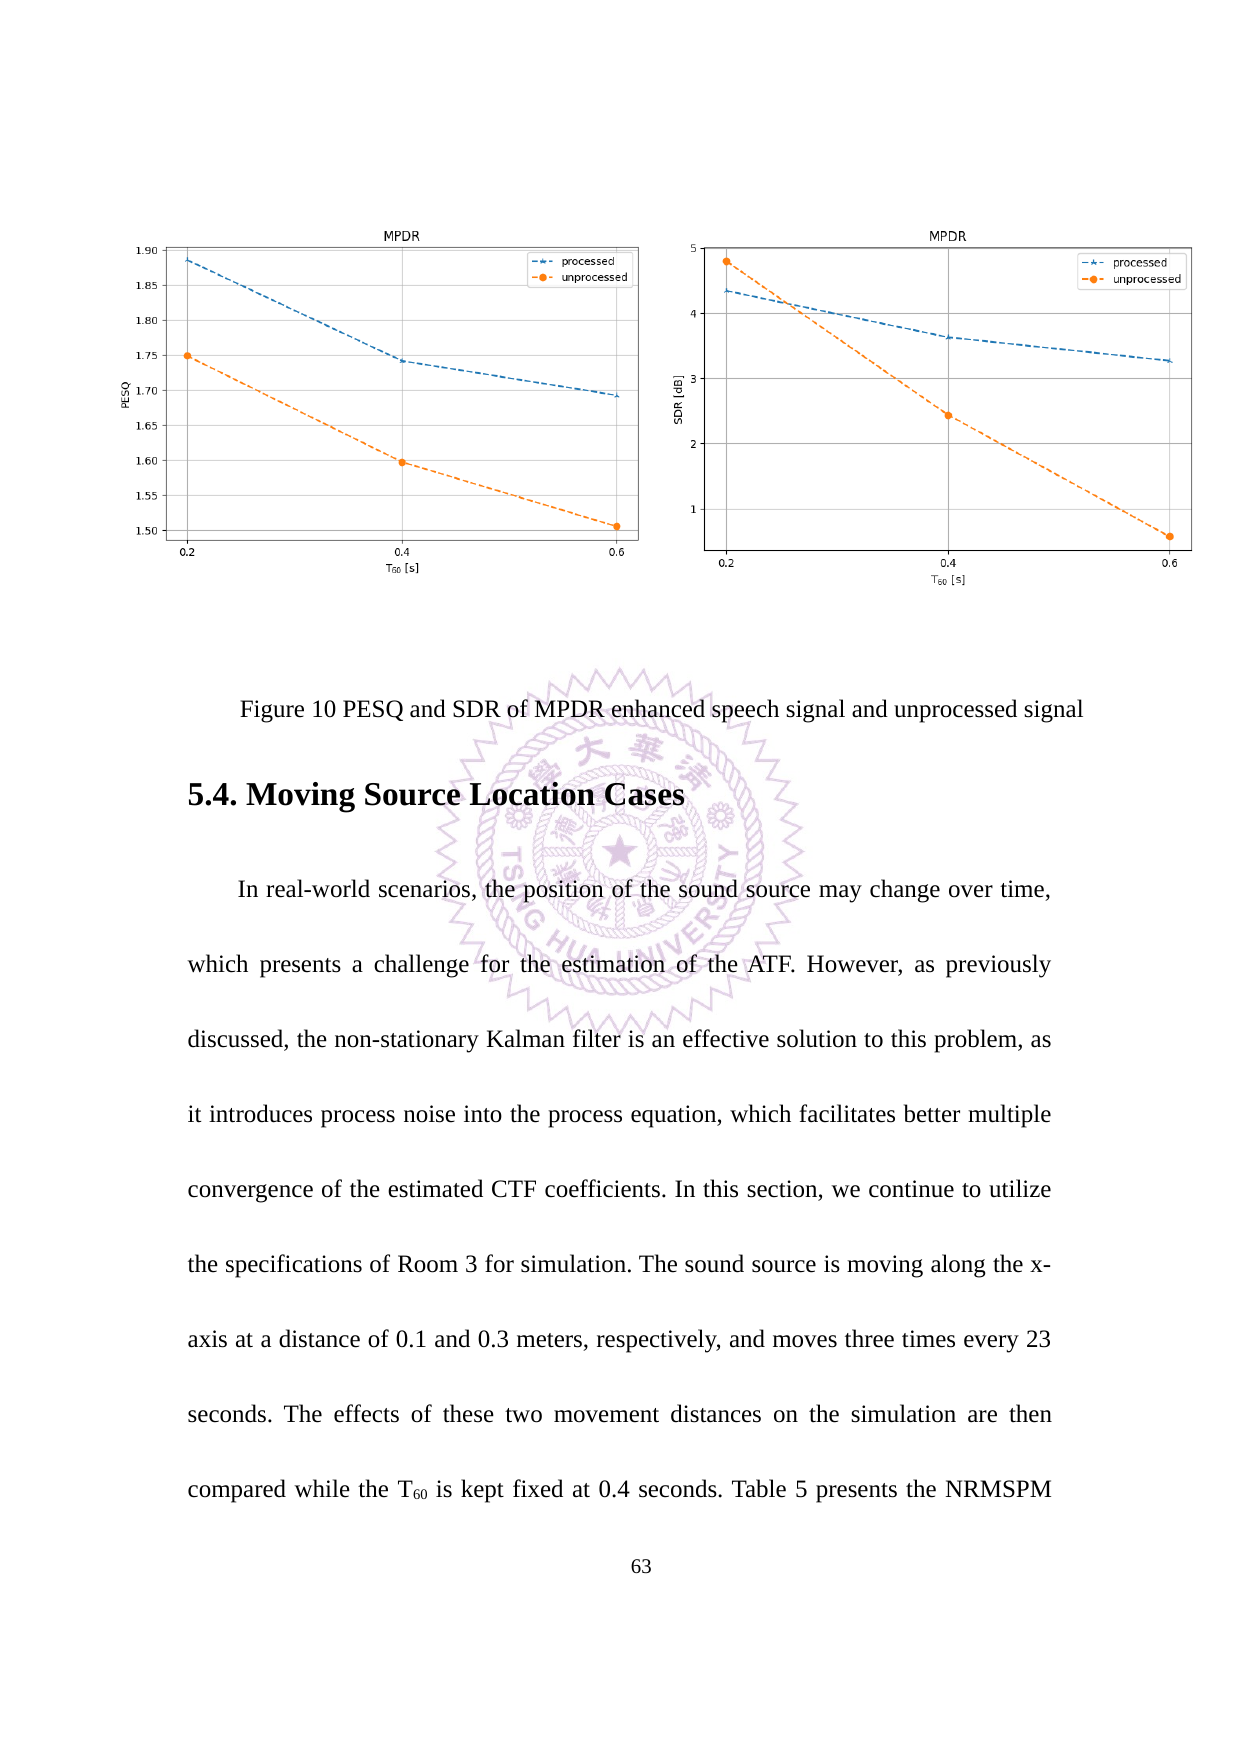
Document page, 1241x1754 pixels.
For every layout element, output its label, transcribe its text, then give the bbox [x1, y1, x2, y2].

picture [112, 222, 644, 582]
picture [423, 831, 817, 869]
text 5.4. Moving Source Location Cases [187, 756, 1053, 831]
table_header [655, 159, 1209, 690]
table_header [101, 159, 655, 690]
picture [666, 222, 1198, 594]
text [187, 869, 1053, 1507]
